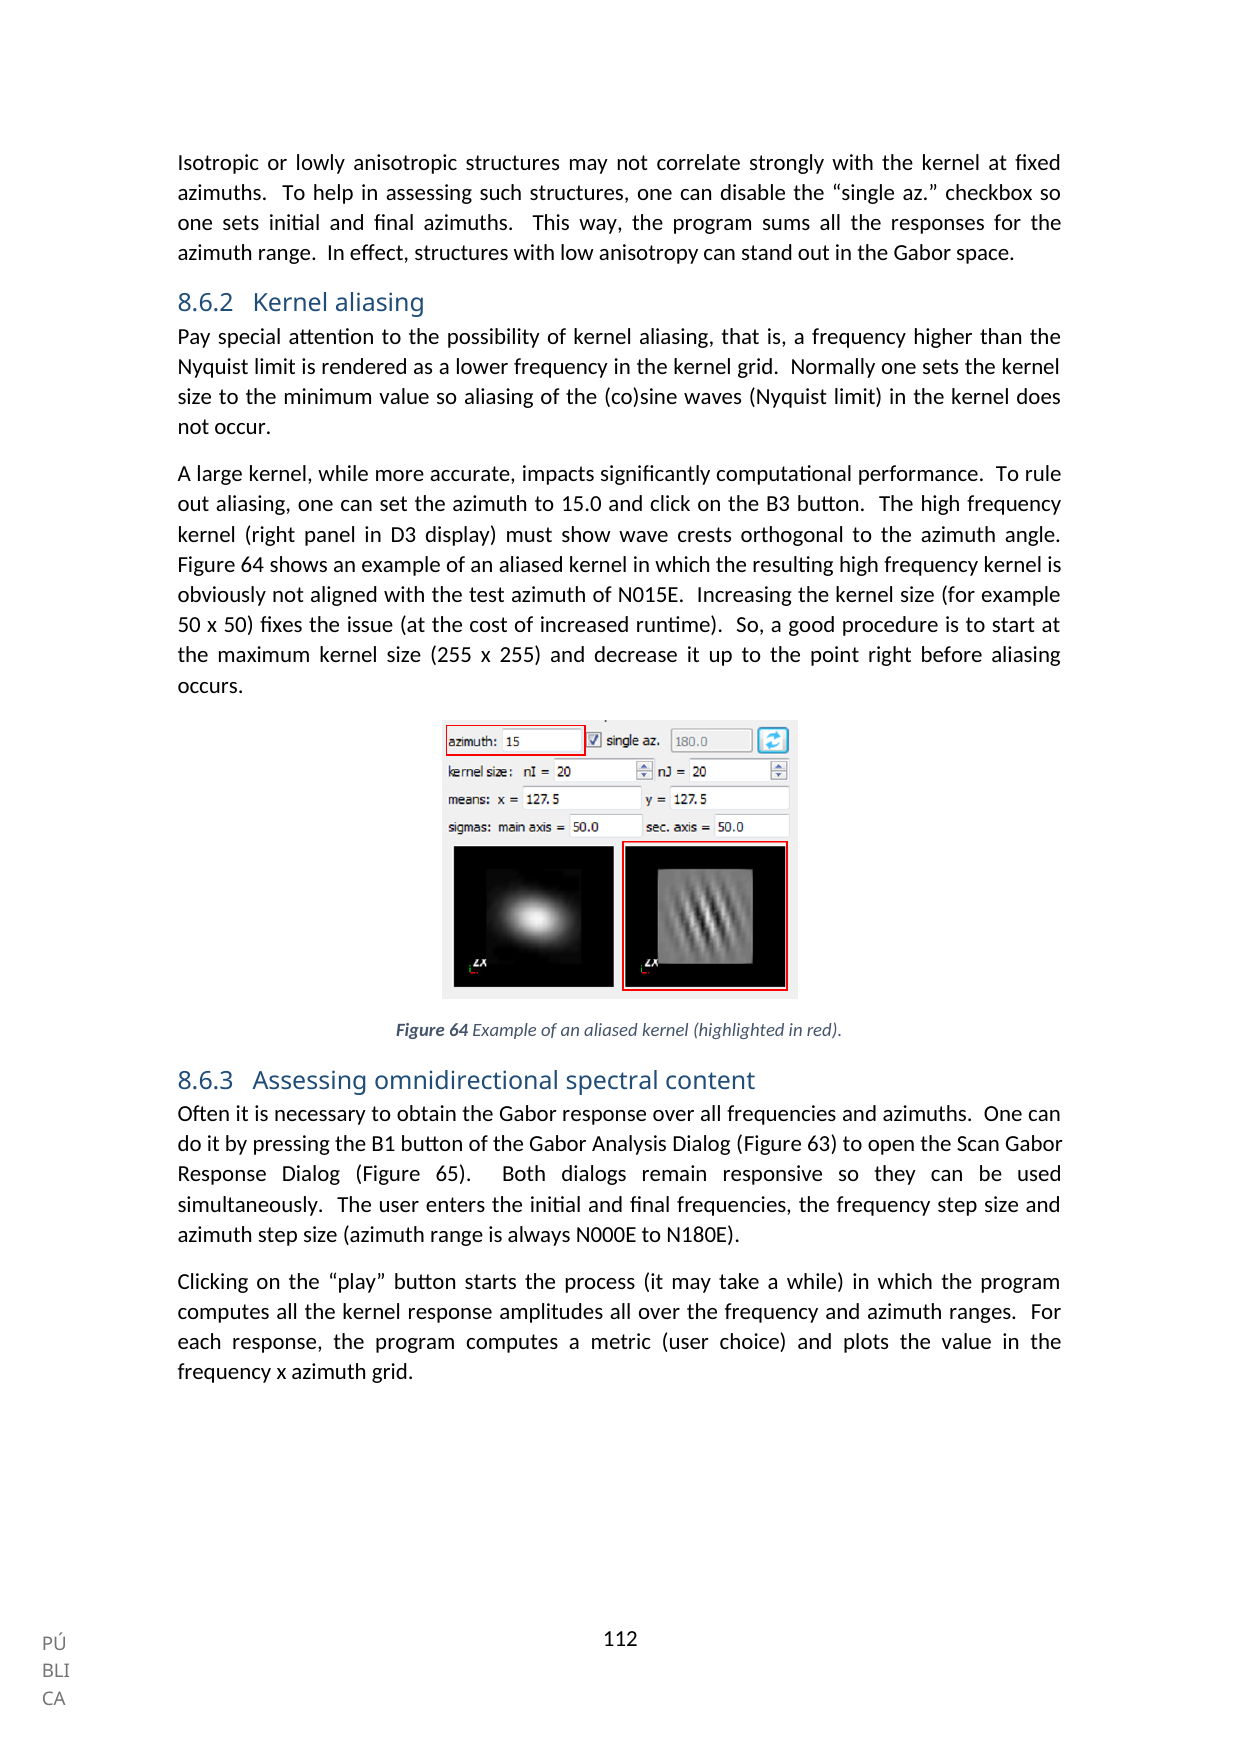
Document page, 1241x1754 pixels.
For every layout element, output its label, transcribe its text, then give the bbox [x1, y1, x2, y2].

text Often it is necessary to obtain the Gabor response over all frequencies and azimuths. One can do it by pressing the B1 button of the Gabor Analysis Dialog (Figure 62) to open the Scan Gabor Response Dialog (Figure 64). Both dialogs remain responsive so they can be used simultaneously. The user enters the initial and final frequencies, the frequency step size and azimuth step size (azimuth range is always N000E to N180E). [177, 1099, 1063, 1248]
subtitle Assessing omnidirectional spectral content [177, 1062, 1063, 1096]
text Clicking on the “play” button starts the process (it may take a while) in which the program computes all the kernel response amplitudes all over the frequency and azimuth ranges. For each response, the program computes a metric (user choice) and plots the value in the frequency x azimuth grid. [177, 1267, 1063, 1385]
text Isotropic or lowly anisotropic structures may not correlate strongly with the kernel at fixed azimuths. To help in assessing such structures, one can disable the “single az.” checkbox so one sets initial and final azimuths. This way, the program sums all the responses for the azimuth range. In effect, structures with low anisotropy can stand out in the Gabor space. [177, 148, 1063, 266]
text Figure 64 Example of an aliased kernel (highlighted in red). [177, 1018, 1063, 1041]
picture [439, 717, 801, 1000]
subtitle Kernel aliasing [177, 285, 1063, 319]
text A large kernel, while more accurate, impacts significantly computational performance. To rule out aliasing, one can set the azimuth to 15.0 and click on the B3 button. The high frequency kernel (right panel in D3 display) must show wave crests orthogonal to the azimuth angle. Figure 63 shows an example of an aliased kernel in which the resulting high frequency kernel is obviously not aligned with the test azimuth of N015E. Increasing the kernel size (for example 50 x 50) fixes the issue (at the cost of increased runtime). So, a good procedure is to start at the maximum kernel size (255 x 255) and decrease it up to the point right before aliasing occurs. [177, 459, 1063, 699]
text Pay special attention to the possibility of kernel aliasing, that is, a frequency higher than the Nyquist limit is rendered as a lower frequency in the kernel grid. Normally one sets the kernel size to the minimum value so aliasing of the (co)sine waves (Nyquist limit) in the kernel does not occur. [177, 322, 1063, 441]
